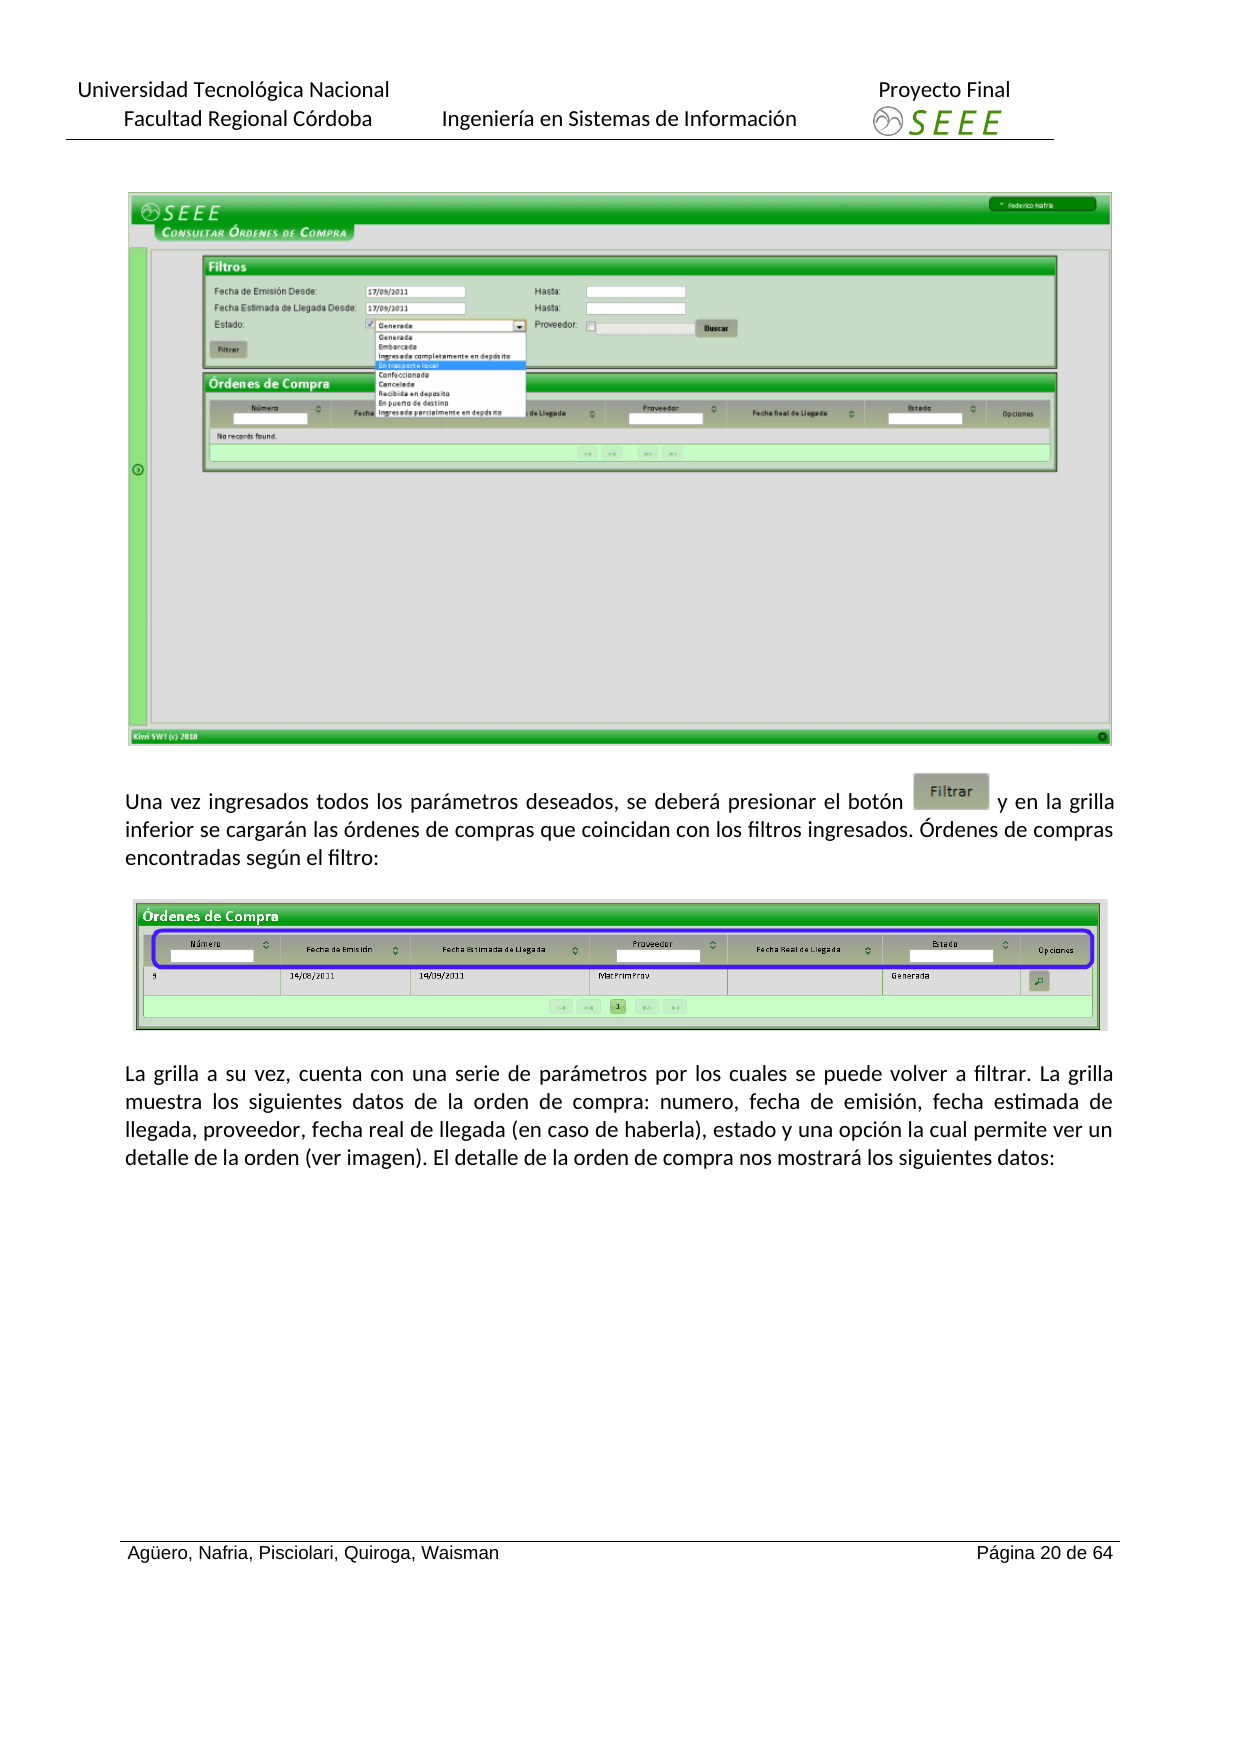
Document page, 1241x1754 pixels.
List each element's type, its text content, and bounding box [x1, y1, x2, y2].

text Una vez ingresados todos los parámetros deseados, se deberá presionar el botón y en la grilla inferior se cargarán las órdenes de compras que coincidan con los filtros ingresados. Órdenes de compras encontradas según el filtro: [125, 773, 1115, 872]
picture [132, 899, 1108, 1031]
picture [913, 773, 990, 810]
text La grilla a su vez, cuenta con una serie de parámetros por los cuales se puede volver a filtrar. La grilla muestra los siguientes datos de la orden de compra: numero, fecha de emisión, fecha estimada de llegada, proveedor, fecha real de llegada (en caso de haberla), estado y una opción la cual permite ver un detalle de la orden (ver imagen). El detalle de la orden de compra nos mostrará los siguientes datos: [125, 1059, 1115, 1171]
picture [873, 103, 1004, 139]
